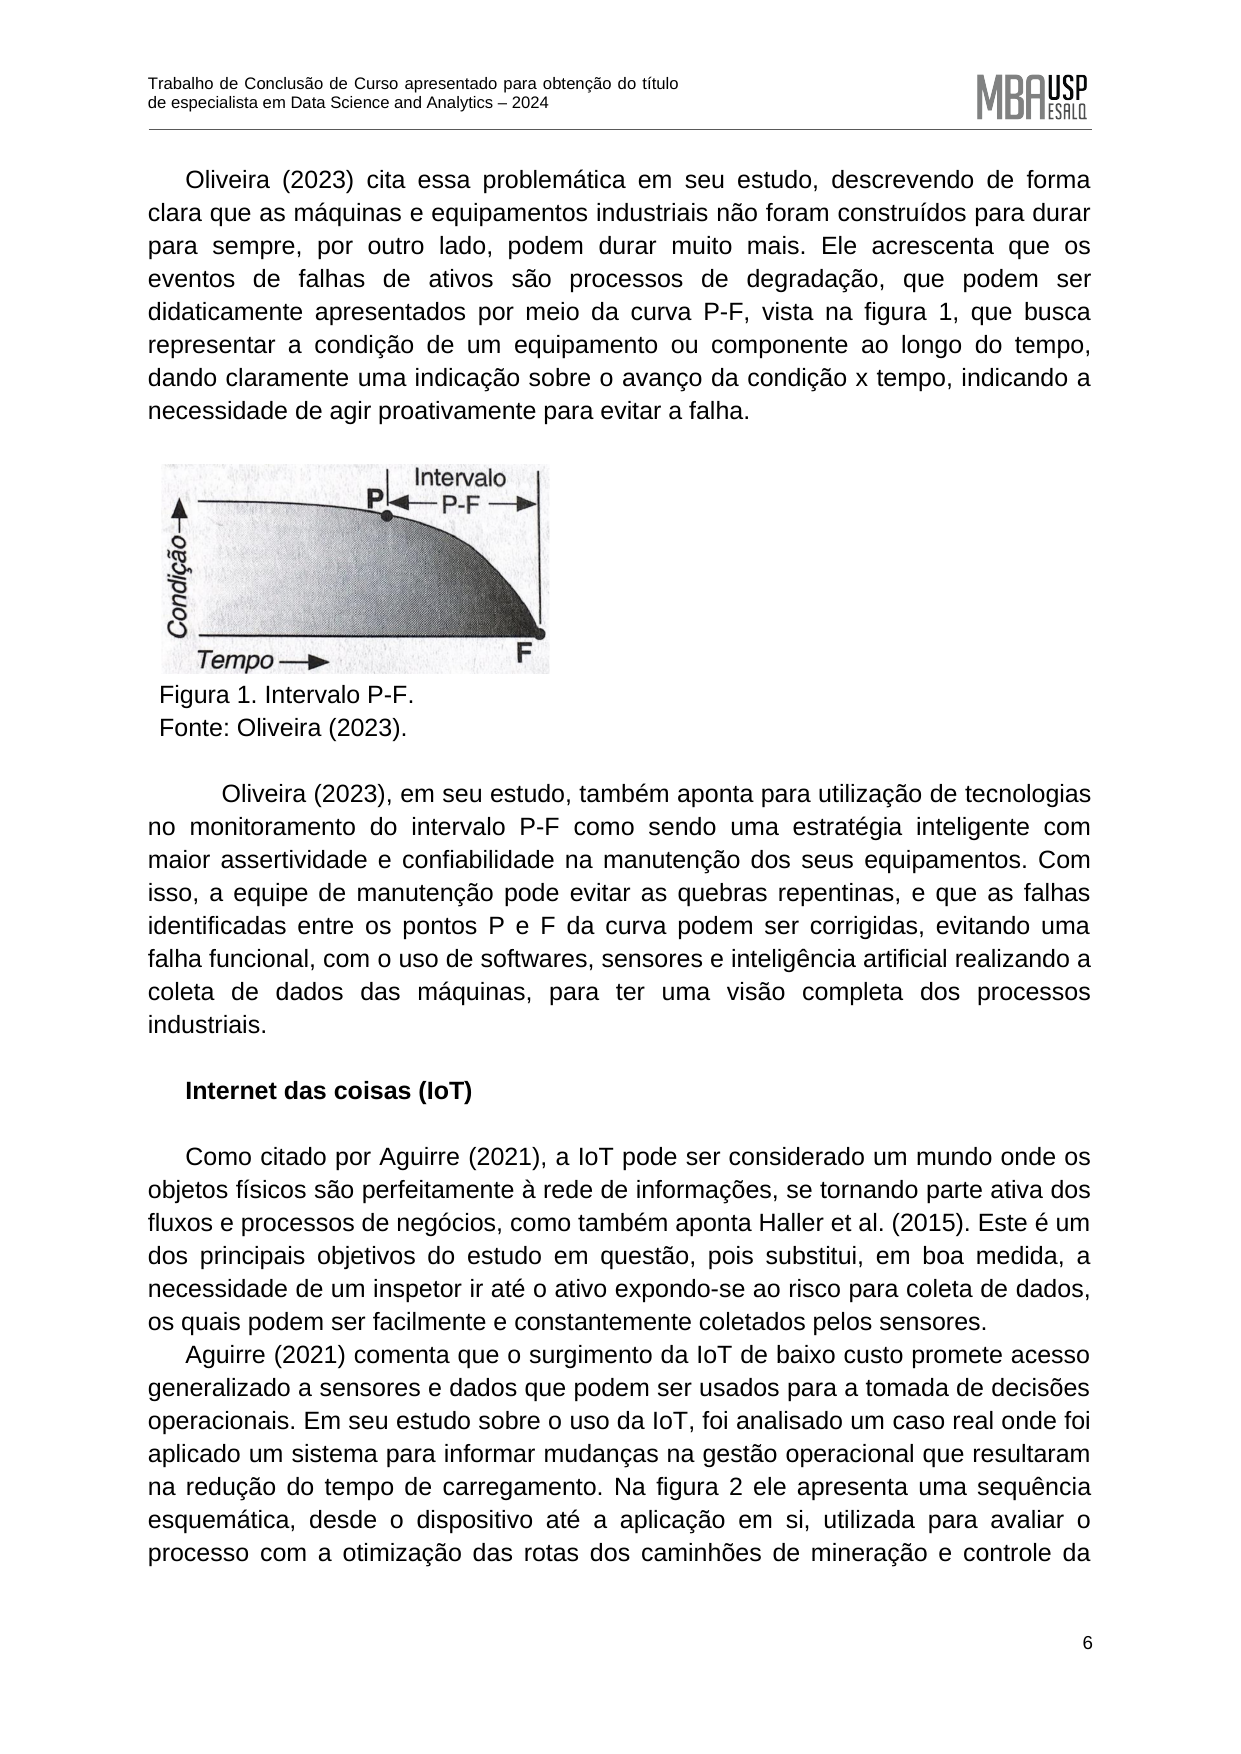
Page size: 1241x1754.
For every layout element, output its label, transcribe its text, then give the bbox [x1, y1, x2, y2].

picture [158, 462, 552, 674]
text Oliveira (2023), em seu estudo, também aponta para utilização de tecnologias no monitoramento do intervalo P-F como sendo uma estratégia inteligente com maior assertividade e confiabilidade na manutenção dos seus equipamentos. Com isso, a equipe de manutenção pode evitar as quebras repentinas, e que as falhas identificadas entre os pontos P e F da curva podem ser corrigidas, evitando uma falha funcional, com o uso de softwares, sensores e inteligência artificial realizando a coleta de dados das máquinas, para ter uma visão completa dos processos industriais. [148, 779, 1092, 1038]
table_header [148, 462, 1097, 680]
table_cell Figura 1. Intervalo P-F. Fonte: Oliveira (2023). [148, 680, 1097, 746]
text Internet das coisas (IoT) [148, 1076, 1092, 1104]
text Oliveira (2023) cita essa problemática em seu estudo, descrevendo de forma clara que as máquinas e equipamentos industriais não foram construídos para durar para sempre, por outro lado, podem durar muito mais. Ele acrescenta que os eventos de falhas de ativos são processos de degradação, que podem ser didaticamente apresentados por meio da curva P-F, vista na figura 1, que busca representar a condição de um equipamento ou componente ao longo do tempo, dando claramente uma indicação sobre o avanço da condição x tempo, indicando a necessidade de agir proativamente para evitar a falha. [148, 165, 1092, 425]
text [148, 1340, 1092, 1567]
picture [972, 72, 1089, 120]
text Como citado por Aguirre (2021), a IoT pode ser considerado um mundo onde os objetos físicos são perfeitamente à rede de informações, se tornando parte ativa dos fluxos e processos de negócios, como também aponta Haller et al. (2015). Este é um dos principais objetivos do estudo em questão, pois substitui, em boa medida, a necessidade de um inspetor ir até o ativo expondo-se ao risco para coleta de dados, os quais podem ser facilmente e constantemente coletados pelos sensores. [148, 1142, 1092, 1336]
